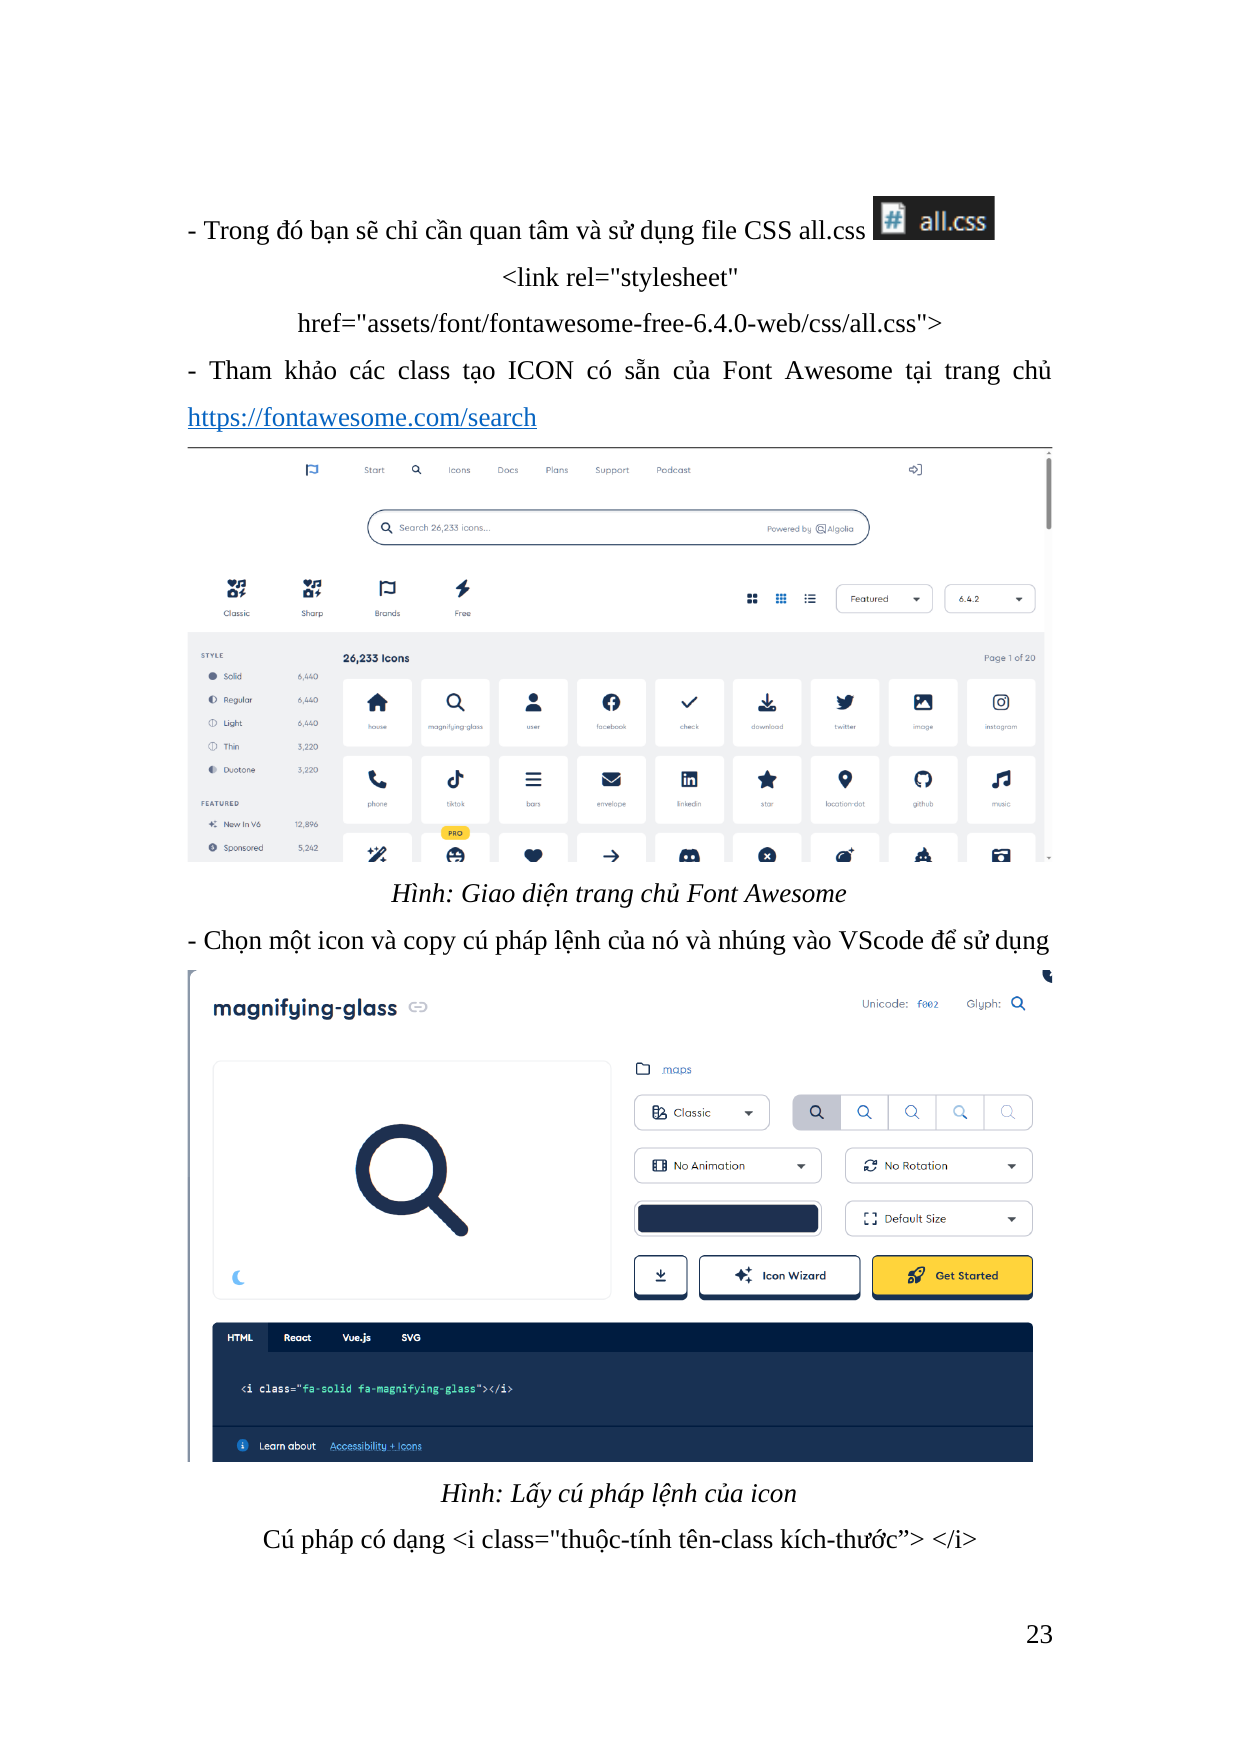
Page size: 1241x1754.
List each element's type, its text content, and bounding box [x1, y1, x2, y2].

picture [187, 447, 1053, 862]
list <link rel="stylesheet" href="assets/font/fontawesome-free-6.4.0-web/css/all.css"> [187, 261, 1053, 338]
list - Tham khảo các class tạo ICON có sẵn của Font Awesome tại trang chủ https://fontawesome.com/search [187, 354, 1053, 432]
picture [873, 196, 995, 240]
list Hình: Giao diện trang chủ Font Awesome [187, 877, 1053, 909]
list Cú pháp có dạng <i class="thuộc-tính tên-class kích-thước”> </i> [187, 1523, 1053, 1555]
picture [187, 970, 1053, 1462]
list Hình: Lấy cú pháp lệnh của icon [187, 1477, 1053, 1508]
list - Chọn một icon và copy cú pháp lệnh của nó và nhúng vào VScode để sử dụng [187, 924, 1053, 955]
list - Trong đó bạn sẽ chỉ cần quan tâm và sử dụng file CSS all.css [187, 197, 1053, 245]
